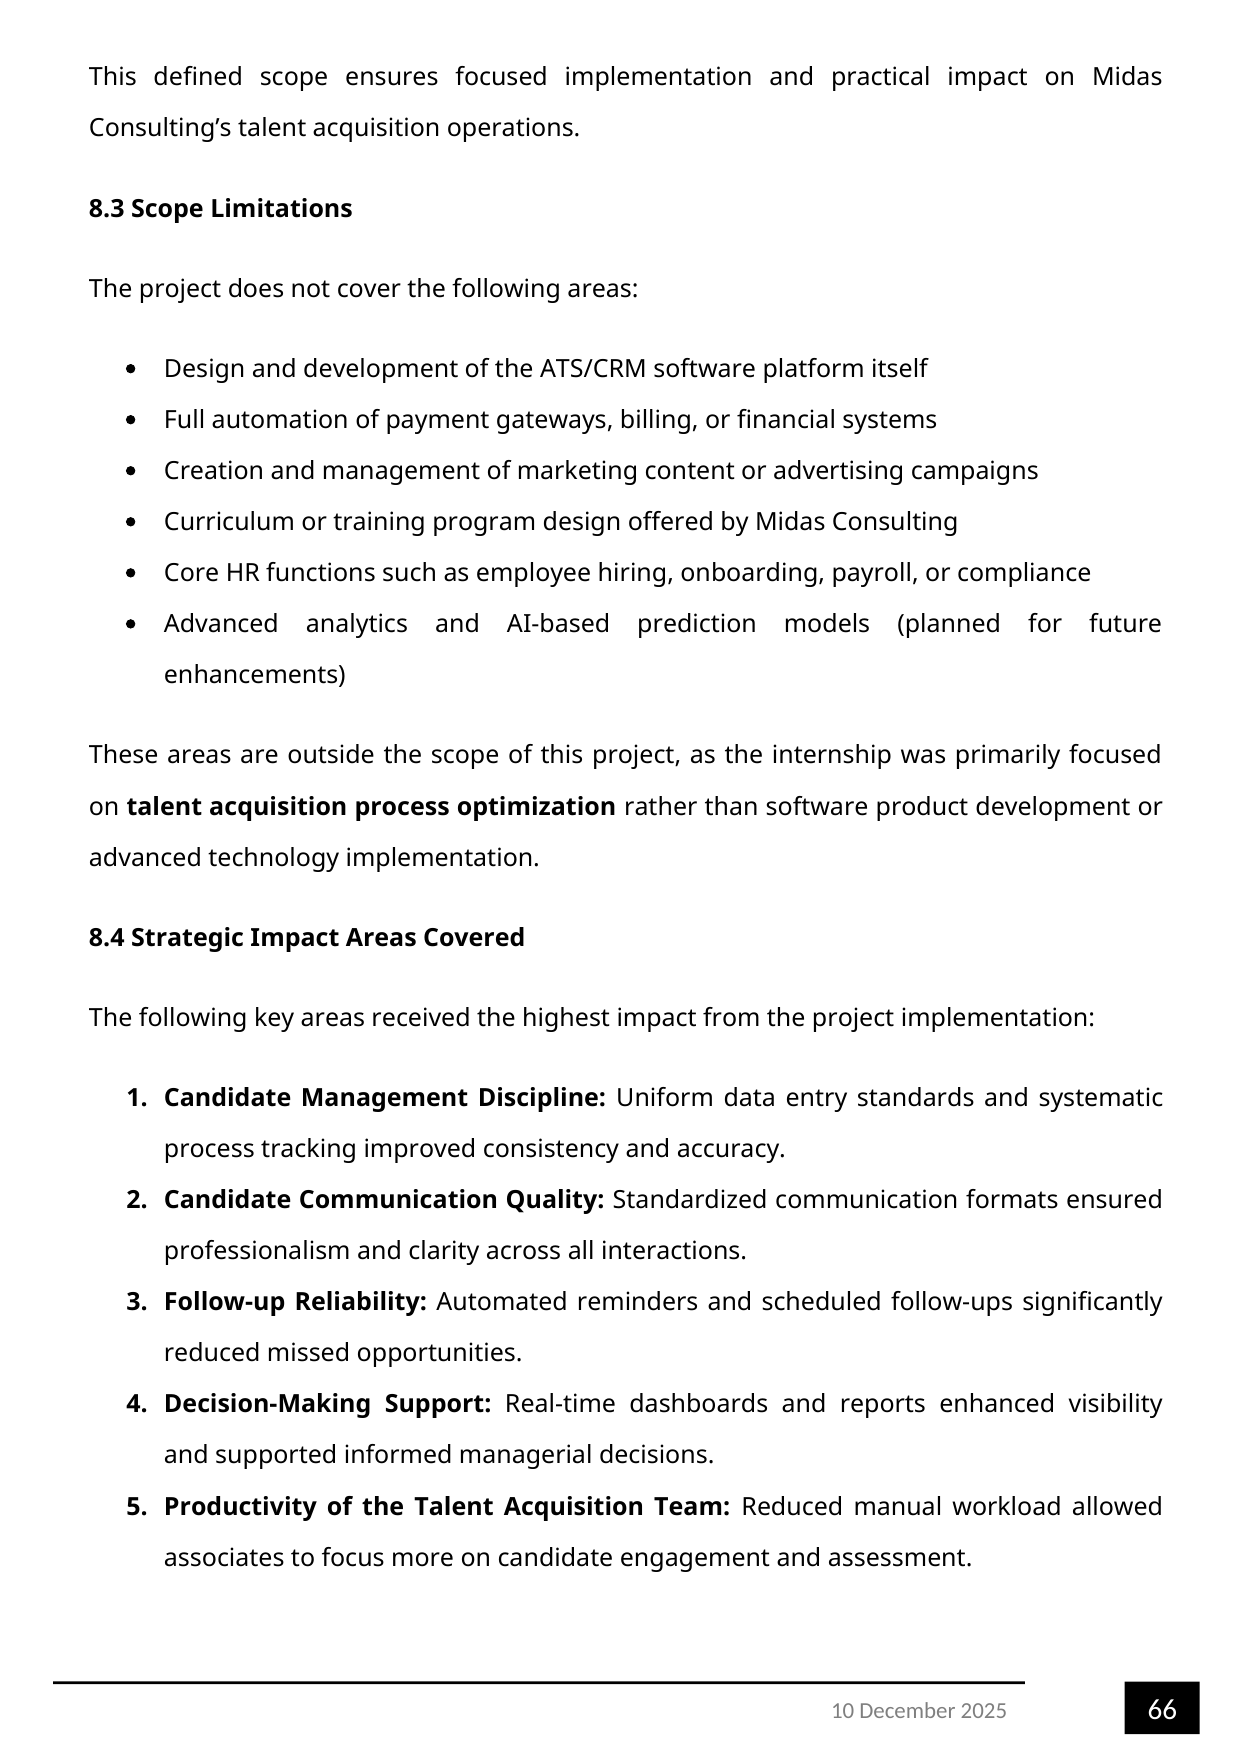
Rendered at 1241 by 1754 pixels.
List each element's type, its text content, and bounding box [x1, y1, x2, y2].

text 8.3 Scope Limitations [89, 190, 1163, 224]
list Productivity of the Talent Acquisition Team: Reduced manual workload allowed associates to focus more on candidate engagement and assessment. [126, 1488, 1163, 1573]
text These areas are outside the scope of this project, as the internship was primarily focused on talent acquisition process optimization rather than software product development or advanced technology implementation. [89, 737, 1163, 873]
text The project does not cover the following areas: [89, 271, 1163, 304]
text 8.4 Strategic Impact Areas Covered [89, 919, 1163, 953]
list Decision-Making Support: Real-time dashboards and reports enhanced visibility and supported informed managerial decisions. [126, 1386, 1163, 1471]
list Creation and management of marketing content or advertising campaigns [126, 453, 1163, 487]
list Follow-up Reliability: Automated reminders and scheduled follow-ups significantly reduced missed opportunities. [126, 1284, 1163, 1369]
list Candidate Management Discipline: Uniform data entry standards and systematic process tracking improved consistency and accuracy. [126, 1080, 1163, 1165]
list Full automation of payment gateways, billing, or financial systems [126, 402, 1163, 436]
text This defined scope ensures focused implementation and practical impact on Midas Consulting’s talent acquisition operations. [89, 59, 1163, 144]
text The following key areas received the highest impact from the project implementation: [89, 1000, 1163, 1034]
list Curriculum or training program design offered by Midas Consulting [126, 504, 1163, 538]
list Core HR functions such as employee hiring, onboarding, payroll, or compliance [126, 555, 1163, 589]
list Design and development of the ATS/CRM software platform itself [126, 351, 1163, 385]
list Advanced analytics and AI-based prediction models (planned for future enhancements) [126, 606, 1163, 691]
list Candidate Communication Quality: Standardized communication formats ensured professionalism and clarity across all interactions. [126, 1182, 1163, 1267]
